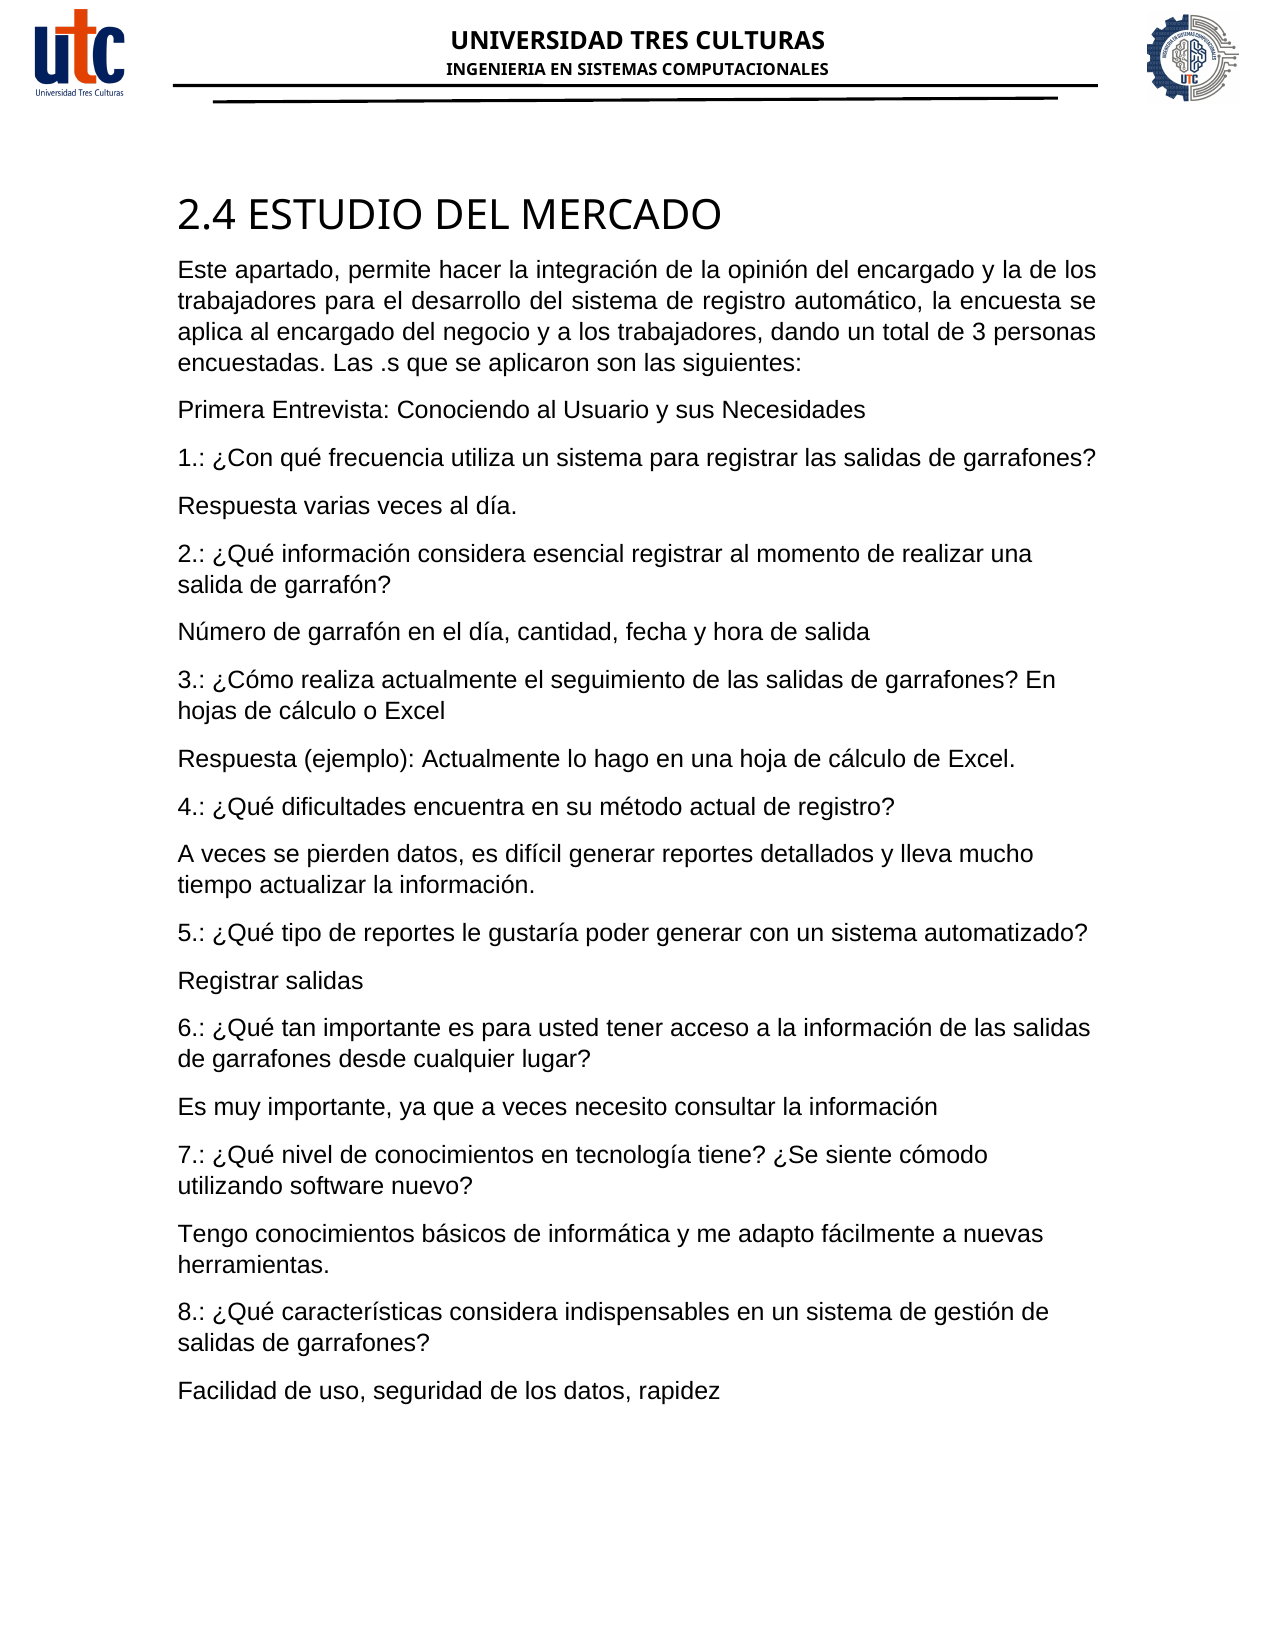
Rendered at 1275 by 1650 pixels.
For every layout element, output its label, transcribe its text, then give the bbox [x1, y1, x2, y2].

text Número de garrafón en el día, cantidad, fecha y hora de salida [177, 617, 1098, 646]
text 3.: ¿Cómo realiza actualmente el seguimiento de las salidas de garrafones? En hojas de cálculo o Excel [177, 665, 1098, 725]
text Respuesta varias veces al día. [177, 491, 1098, 520]
text 1.: ¿Con qué frecuencia utiliza un sistema para registrar las salidas de garrafones? [177, 443, 1098, 472]
text Primera Entrevista: Conociendo al Usuario y sus Necesidades [177, 396, 1098, 424]
text Respuesta (ejemplo): Actualmente lo hago en una hoja de cálculo de Excel. [177, 744, 1098, 773]
text A veces se pierden datos, es difícil generar reportes detallados y lleva mucho tiempo actualizar la información. [177, 839, 1098, 899]
text 6.: ¿Qué tan importante es para usted tener acceso a la información de las salidas de garrafones desde cualquier lugar? [177, 1013, 1098, 1073]
picture [1147, 11, 1239, 104]
text Tengo conocimientos básicos de informática y me adapto fácilmente a nuevas herramientas. [177, 1219, 1098, 1278]
text 7.: ¿Qué nivel de conocimientos en tecnología tiene? ¿Se siente cómodo utilizando software nuevo? [177, 1140, 1098, 1200]
text Facilidad de uso, seguridad de los datos, rapidez [177, 1376, 1098, 1405]
text Este apartado, permite hacer la integración de la opinión del encargado y la de los trabajadores para el desarrollo del sistema de registro automático, la encuesta se aplica al encargado del negocio y a los trabajadores, dando un total de 3 personas encuestadas. Las .s que se aplicaron son las siguientes: [177, 255, 1098, 377]
subtitle 2.4 ESTUDIO DEL MERCADO [177, 185, 1098, 242]
text 5.: ¿Qué tipo de reportes le gustaría poder generar con un sistema automatizado? [177, 918, 1098, 947]
text Es muy importante, ya que a veces necesito consultar la información [177, 1092, 1098, 1121]
text Registrar salidas [177, 966, 1098, 994]
text 4.: ¿Qué dificultades encuentra en su método actual de registro? [177, 792, 1098, 820]
text 2.: ¿Qué información considera esencial registrar al momento de realizar una salida de garrafón? [177, 539, 1098, 598]
picture [34, 9, 125, 96]
text 8.: ¿Qué características considera indispensables en un sistema de gestión de salidas de garrafones? [177, 1297, 1098, 1357]
